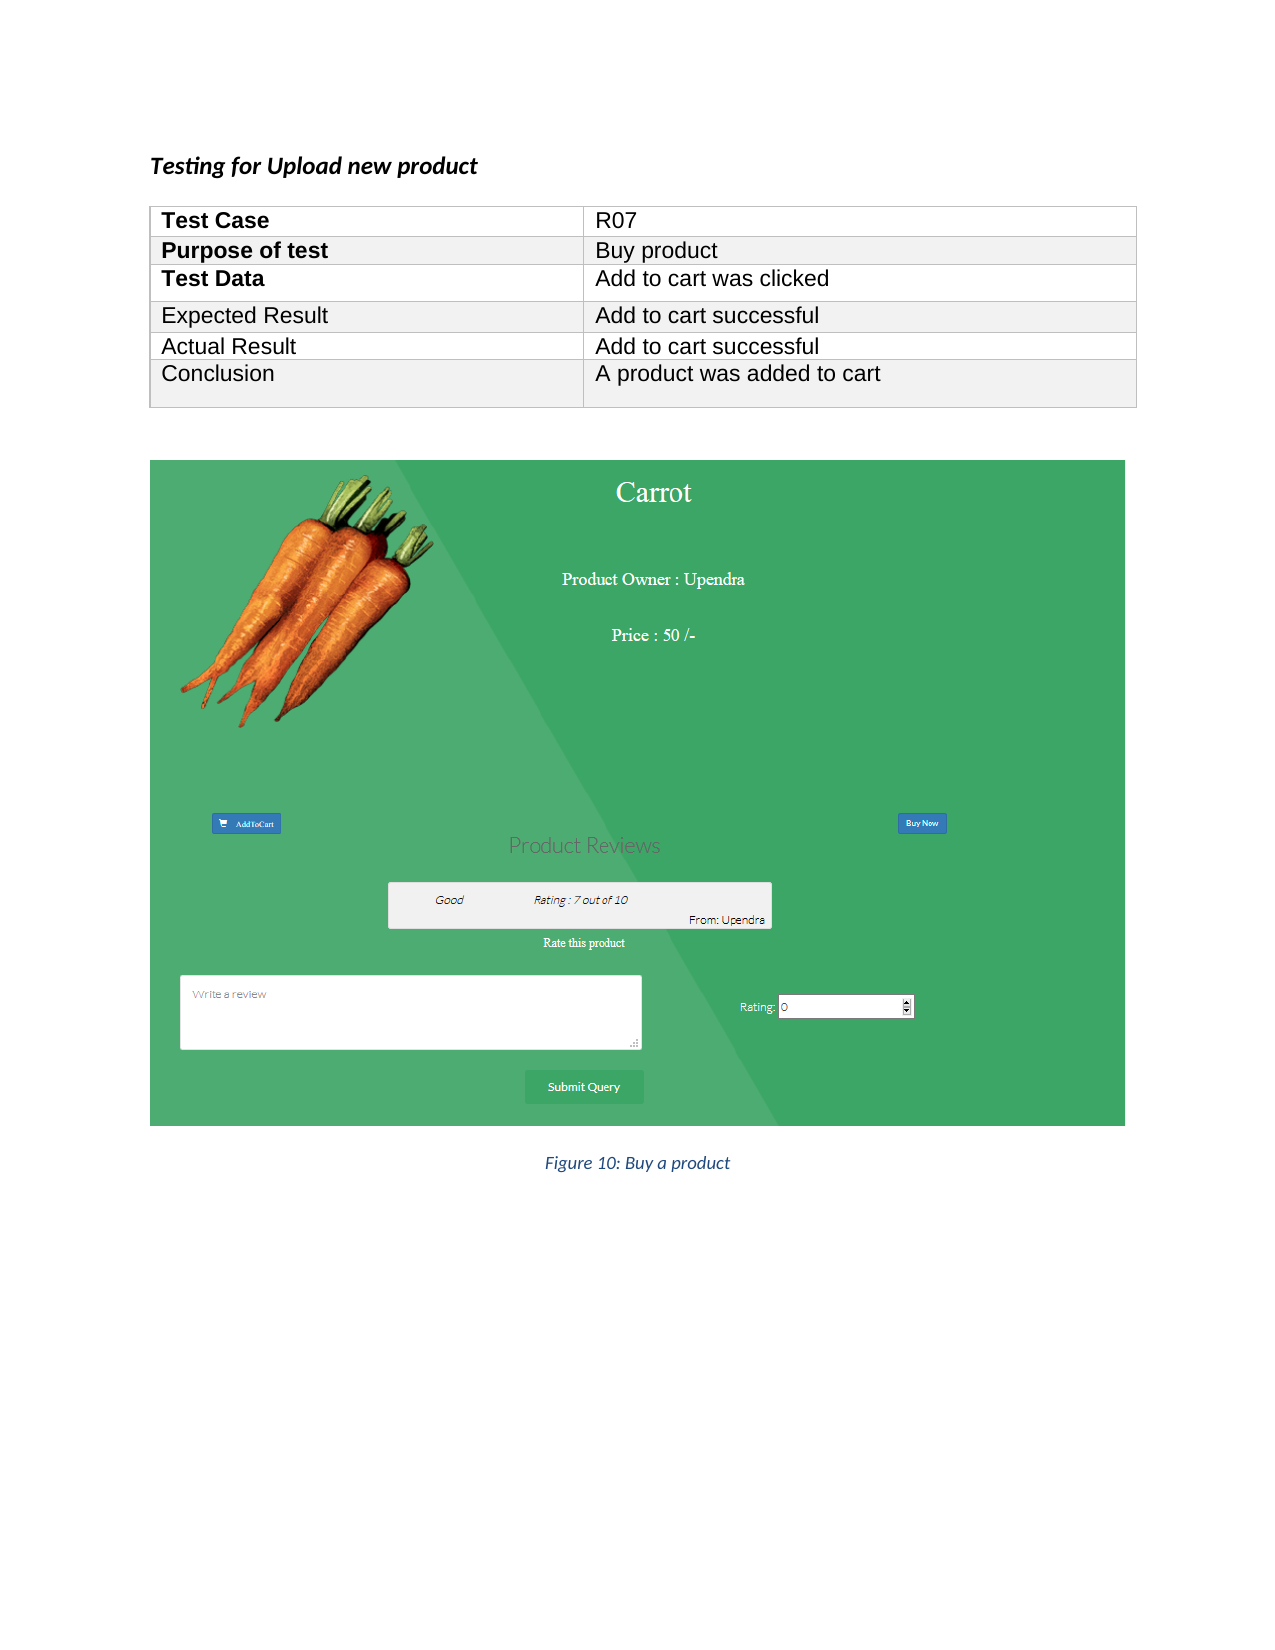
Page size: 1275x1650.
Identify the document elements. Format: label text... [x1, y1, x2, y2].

table_cell Purpose of test [151, 237, 583, 264]
table_header Test Case [151, 207, 583, 236]
table_cell Add to cart successful [584, 333, 1136, 359]
table_cell Expected Result [151, 302, 583, 332]
text Testing for Upload new product [150, 150, 1125, 181]
picture [150, 460, 1125, 1126]
table_header R07 [584, 207, 1136, 236]
table_cell Test Data [151, 265, 583, 301]
table_cell Add to cart successful [584, 302, 1136, 332]
table_cell Add to cart was clicked [584, 265, 1136, 301]
table_cell Actual Result [151, 333, 583, 359]
table_cell A product was added to cart [584, 360, 1136, 407]
table_cell Buy product [584, 237, 1136, 264]
table_cell Conclusion [151, 360, 583, 407]
